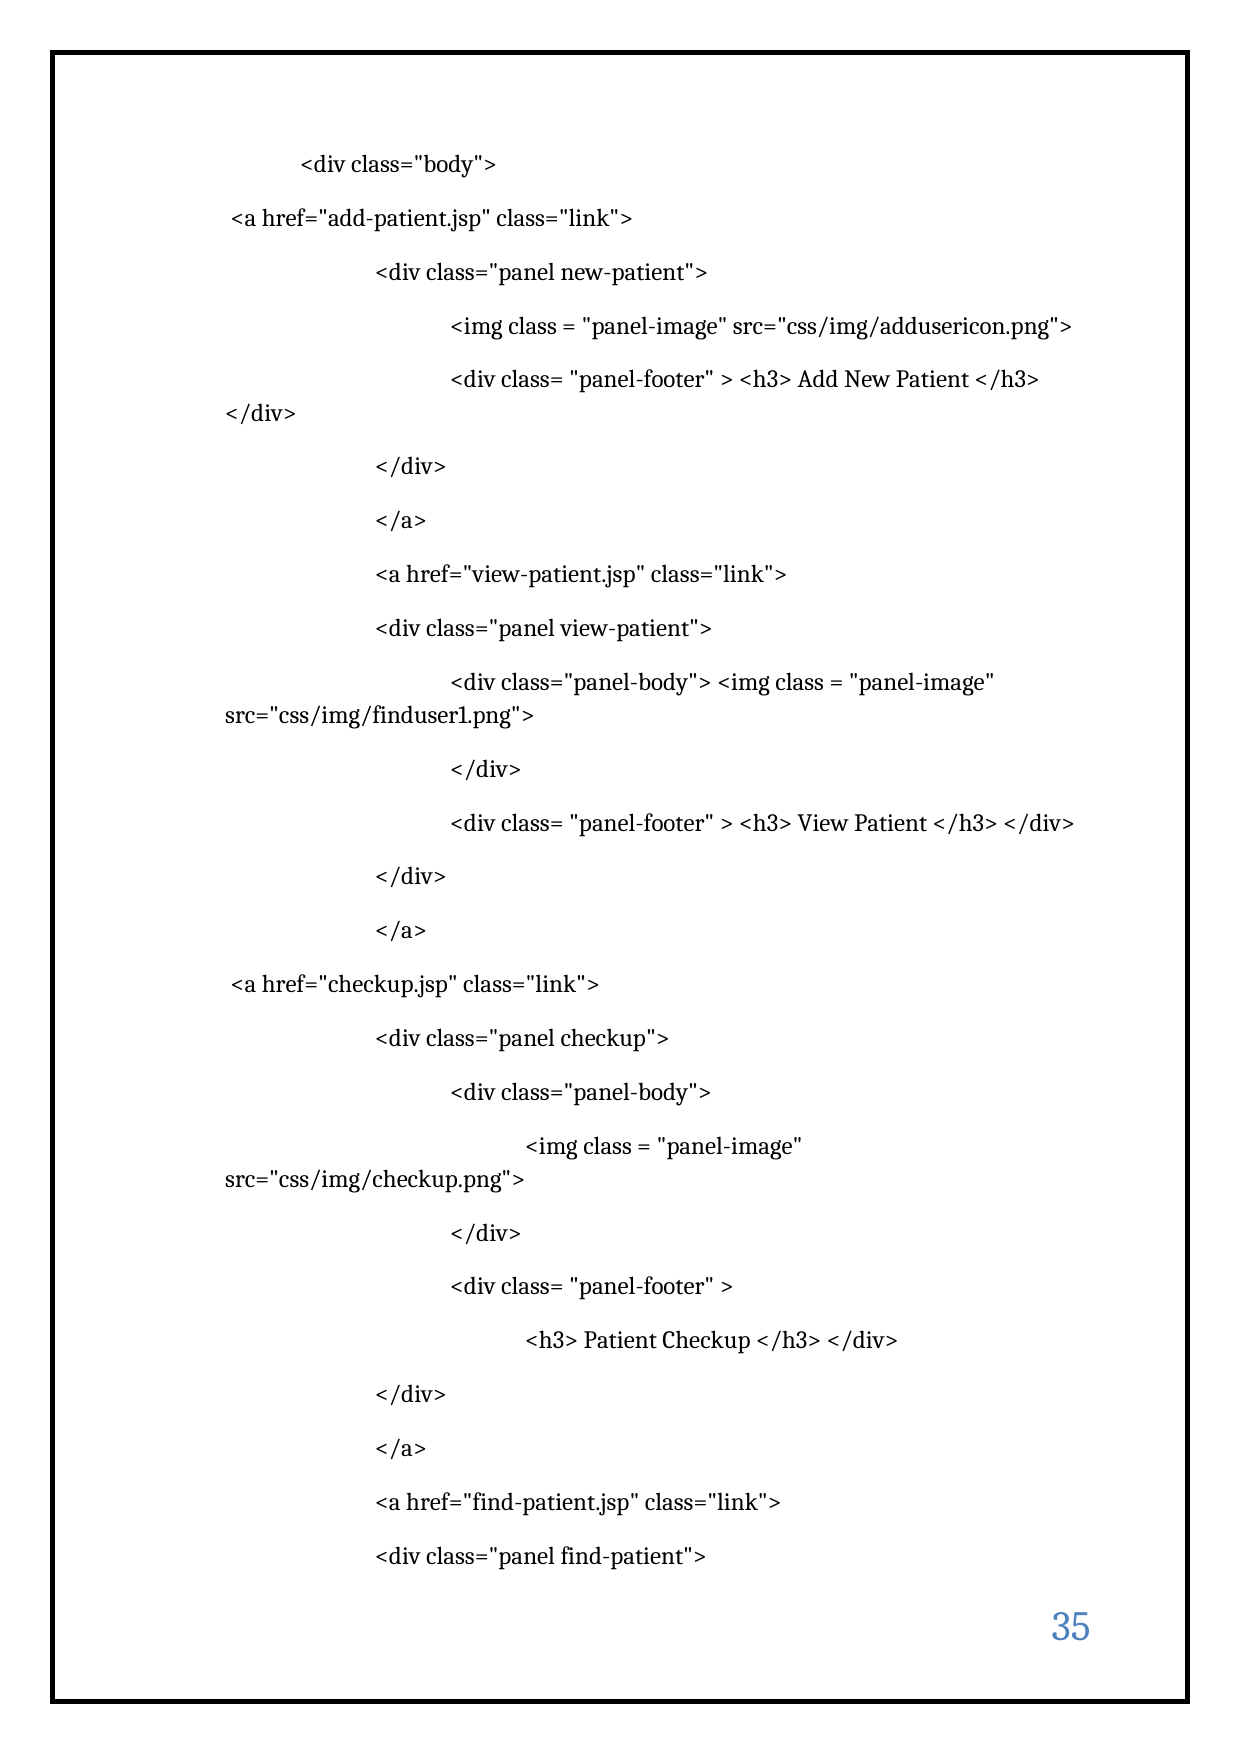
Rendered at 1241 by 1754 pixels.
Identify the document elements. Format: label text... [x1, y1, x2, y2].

text </div> [225, 1380, 1090, 1409]
text <div class= "panel-footer" > [225, 1272, 1090, 1301]
text <div class= "panel-footer" > <h3> Add New Patient </h3> </div> [225, 365, 1090, 427]
text </a> [225, 506, 1090, 535]
text </a> [225, 1434, 1090, 1463]
text <div class="panel-body"> [225, 1078, 1090, 1106]
text <div class="panel new-patient"> [225, 258, 1090, 286]
text </div> [225, 452, 1090, 481]
text <h3> Patient Checkup </h3> </div> [225, 1326, 1090, 1355]
text <div class="panel-body"> <img class = "panel-image" src="css/img/finduser1.png"> [225, 668, 1090, 729]
text <div class= "panel-footer" > <h3> View Patient </h3> </div> [225, 808, 1090, 837]
text </div> [225, 1218, 1090, 1247]
text <a href="view-patient.jsp" class="link"> [225, 560, 1090, 589]
text <img class = "panel-image" src="css/img/checkup.png"> [225, 1132, 1090, 1193]
text <div class="panel view-patient"> [225, 614, 1090, 643]
text <img class = "panel-image" src="css/img/addusericon.png"> [225, 312, 1090, 340]
text <a href="checkup.jsp" class="link"> [225, 970, 1090, 999]
text <div class="body"> [225, 150, 1090, 179]
text </a> [225, 916, 1090, 945]
text </div> [225, 862, 1090, 891]
text <div class="panel checkup"> [225, 1024, 1090, 1053]
text </div> [225, 754, 1090, 783]
text <a href="add-patient.jsp" class="link"> [225, 204, 1090, 233]
text <a href="find-patient.jsp" class="link"> [225, 1488, 1090, 1516]
text <div class="panel find-patient"> [225, 1542, 1090, 1570]
